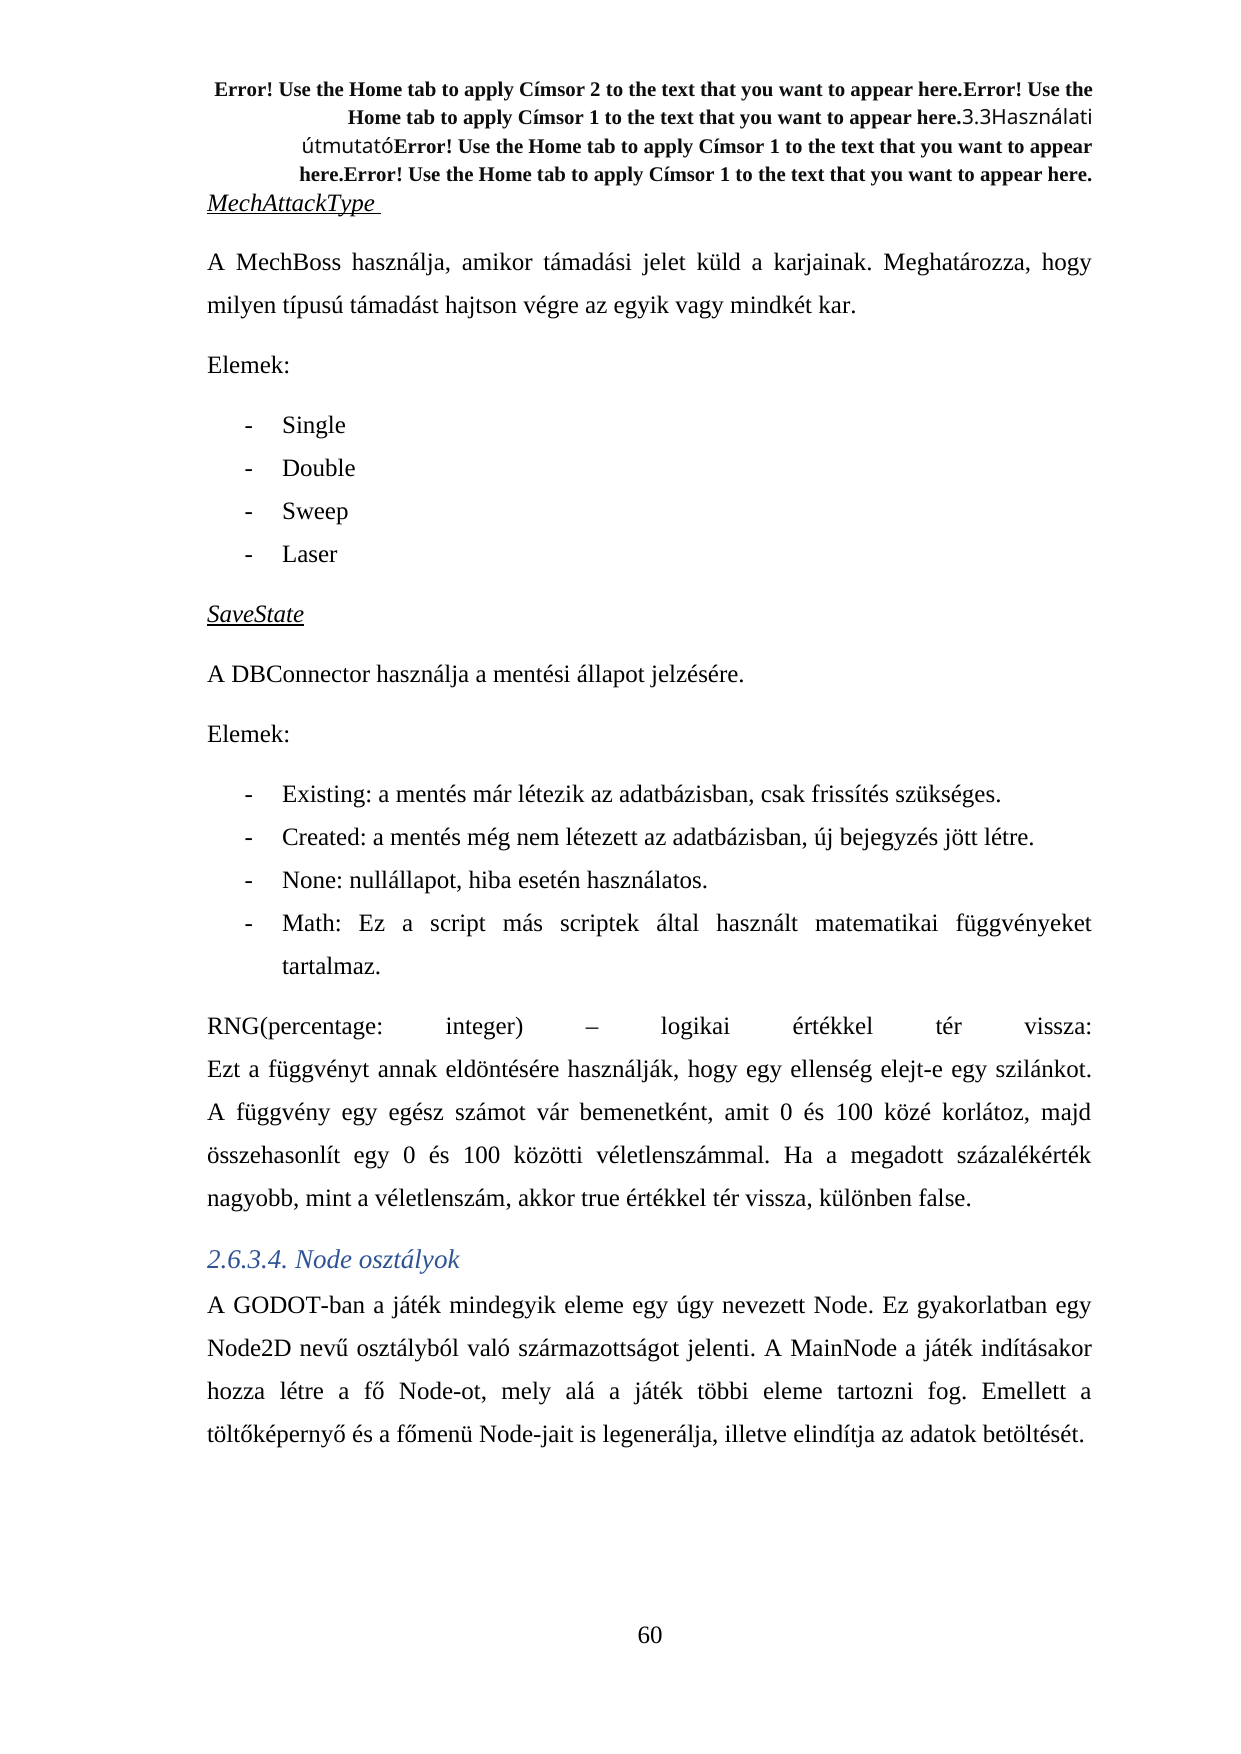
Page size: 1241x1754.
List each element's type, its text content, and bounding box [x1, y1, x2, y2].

list Double [244, 453, 1092, 482]
list None: nullállapot, hiba esetén használatos. [244, 865, 1092, 894]
text Elemek: [207, 350, 1092, 379]
list Math: Ez a script más scriptek által használt matematikai függvényeket tartalmaz. [244, 908, 1092, 980]
text RNG(percentage: integer) – logikai értékkel tér vissza: Ezt a függvényt annak eldöntésére használják, hogy egy ellenség elejt-e egy szilánkot. A függvény egy egész számot vár bemenetként, amit 0 és 100 közé korlátoz, majd összehasonlít egy 0 és 100 közötti véletlenszámmal. Ha a megadott százalékérték nagyobb, mint a véletlenszám, akkor true értékkel tér vissza, különben false. [207, 1011, 1092, 1212]
list Single [244, 410, 1092, 439]
text SaveState [207, 599, 1092, 628]
text A DBConnector használja a mentési állapot jelzésére. [207, 659, 1092, 688]
list Existing: a mentés már létezik az adatbázisban, csak frissítés szükséges. [244, 779, 1092, 807]
list Created: a mentés még nem létezett az adatbázisban, új bejegyzés jött létre. [244, 822, 1092, 851]
text A MechBoss használja, amikor támadási jelet küld a karjainak. Meghatározza, hogy milyen típusú támadást hajtson végre az egyik vagy mindkét kar. [207, 247, 1092, 319]
subtitle Node osztályok [207, 1243, 1092, 1274]
list Sweep [244, 496, 1092, 525]
text A GODOT-ban a játék mindegyik eleme egy úgy nevezett Node. Ez gyakorlatban egy Node2D nevű osztályból való származottságot jelenti. A MainNode a játék indításakor hozza létre a fő Node-ot, mely alá a játék többi eleme tartozni fog. Emellett a töltőképernyő és a főmenü Node-jait is legenerálja, illetve elindítja az adatok betöltését. [207, 1290, 1092, 1448]
list Laser [244, 539, 1092, 568]
text Elemek: [207, 719, 1092, 748]
text MechAttackType [207, 188, 1092, 216]
